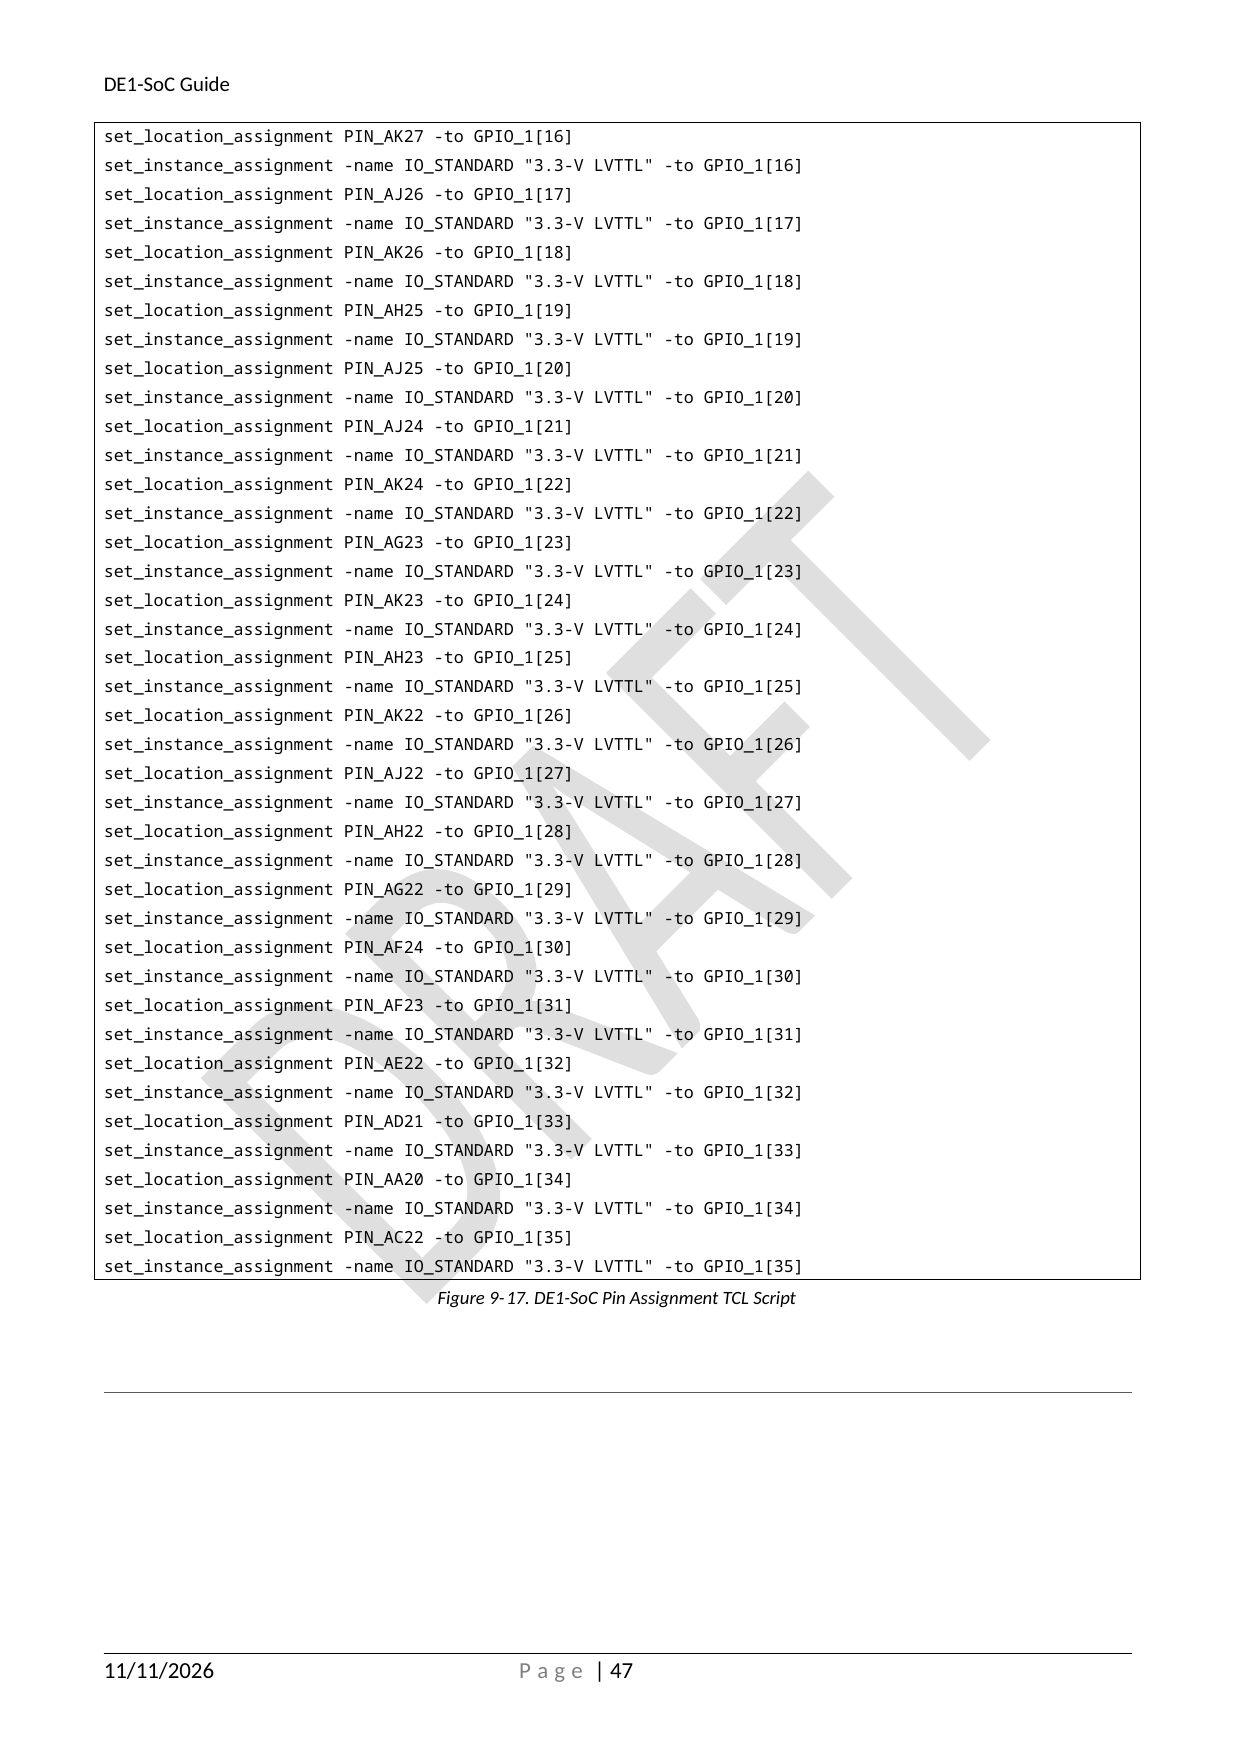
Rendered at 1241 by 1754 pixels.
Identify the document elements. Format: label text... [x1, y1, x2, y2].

text set_instance_assignment -name IO_STANDARD "3.3-V LVTTL" -to GPIO_1[18] [95, 266, 1140, 292]
text set_instance_assignment -name IO_STANDARD "3.3-V LVTTL" -to GPIO_1[25] [95, 672, 1140, 698]
text set_instance_assignment -name IO_STANDARD "3.3-V LVTTL" -to GPIO_1[17] [95, 208, 1140, 234]
text set_instance_assignment -name IO_STANDARD "3.3-V LVTTL" -to GPIO_1[35] [95, 1251, 1140, 1279]
text set_location_assignment PIN_AK27 -to GPIO_1[16] [95, 123, 1140, 147]
text set_instance_assignment -name IO_STANDARD "3.3-V LVTTL" -to GPIO_1[26] [95, 730, 1140, 756]
text set_instance_assignment -name IO_STANDARD "3.3-V LVTTL" -to GPIO_1[21] [95, 440, 1140, 466]
text set_instance_assignment -name IO_STANDARD "3.3-V LVTTL" -to GPIO_1[16] [95, 151, 1140, 176]
text set_location_assignment PIN_AH23 -to GPIO_1[25] [95, 643, 1140, 669]
text set_location_assignment PIN_AJ22 -to GPIO_1[27] [95, 759, 1140, 784]
text set_location_assignment PIN_AD21 -to GPIO_1[33] [95, 1106, 1140, 1132]
text set_location_assignment PIN_AJ24 -to GPIO_1[21] [95, 411, 1140, 437]
text set_instance_assignment -name IO_STANDARD "3.3-V LVTTL" -to GPIO_1[34] [95, 1193, 1140, 1219]
text set_location_assignment PIN_AG22 -to GPIO_1[29] [95, 874, 1140, 900]
text set_location_assignment PIN_AF23 -to GPIO_1[31] [95, 990, 1140, 1016]
text set_location_assignment PIN_AH22 -to GPIO_1[28] [95, 817, 1140, 842]
text set_location_assignment PIN_AC22 -to GPIO_1[35] [95, 1222, 1140, 1248]
text set_instance_assignment -name IO_STANDARD "3.3-V LVTTL" -to GPIO_1[23] [95, 556, 1140, 582]
text set_instance_assignment -name IO_STANDARD "3.3-V LVTTL" -to GPIO_1[29] [95, 903, 1140, 929]
text set_instance_assignment -name IO_STANDARD "3.3-V LVTTL" -to GPIO_1[20] [95, 382, 1140, 408]
text set_instance_assignment -name IO_STANDARD "3.3-V LVTTL" -to GPIO_1[19] [95, 324, 1140, 350]
text set_location_assignment PIN_AE22 -to GPIO_1[32] [95, 1048, 1140, 1074]
text set_instance_assignment -name IO_STANDARD "3.3-V LVTTL" -to GPIO_1[24] [95, 614, 1140, 640]
text set_location_assignment PIN_AJ25 -to GPIO_1[20] [95, 353, 1140, 379]
text set_instance_assignment -name IO_STANDARD "3.3-V LVTTL" -to GPIO_1[33] [95, 1135, 1140, 1161]
text set_location_assignment PIN_AA20 -to GPIO_1[34] [95, 1164, 1140, 1190]
text set_location_assignment PIN_AK24 -to GPIO_1[22] [95, 469, 1140, 495]
text set_instance_assignment -name IO_STANDARD "3.3-V LVTTL" -to GPIO_1[22] [95, 498, 1140, 524]
text set_instance_assignment -name IO_STANDARD "3.3-V LVTTL" -to GPIO_1[27] [95, 788, 1140, 813]
text set_instance_assignment -name IO_STANDARD "3.3-V LVTTL" -to GPIO_1[32] [95, 1077, 1140, 1103]
text set_instance_assignment -name IO_STANDARD "3.3-V LVTTL" -to GPIO_1[31] [95, 1019, 1140, 1045]
text set_location_assignment PIN_AH25 -to GPIO_1[19] [95, 295, 1140, 321]
text set_location_assignment PIN_AK22 -to GPIO_1[26] [95, 701, 1140, 727]
text set_location_assignment PIN_AG23 -to GPIO_1[23] [95, 527, 1140, 553]
text set_location_assignment PIN_AF24 -to GPIO_1[30] [95, 932, 1140, 958]
text set_instance_assignment -name IO_STANDARD "3.3-V LVTTL" -to GPIO_1[30] [95, 961, 1140, 987]
text set_location_assignment PIN_AK23 -to GPIO_1[24] [95, 585, 1140, 611]
text set_location_assignment PIN_AK26 -to GPIO_1[18] [95, 237, 1140, 263]
text set_location_assignment PIN_AJ26 -to GPIO_1[17] [95, 179, 1140, 205]
text set_instance_assignment -name IO_STANDARD "3.3-V LVTTL" -to GPIO_1[28] [95, 846, 1140, 871]
